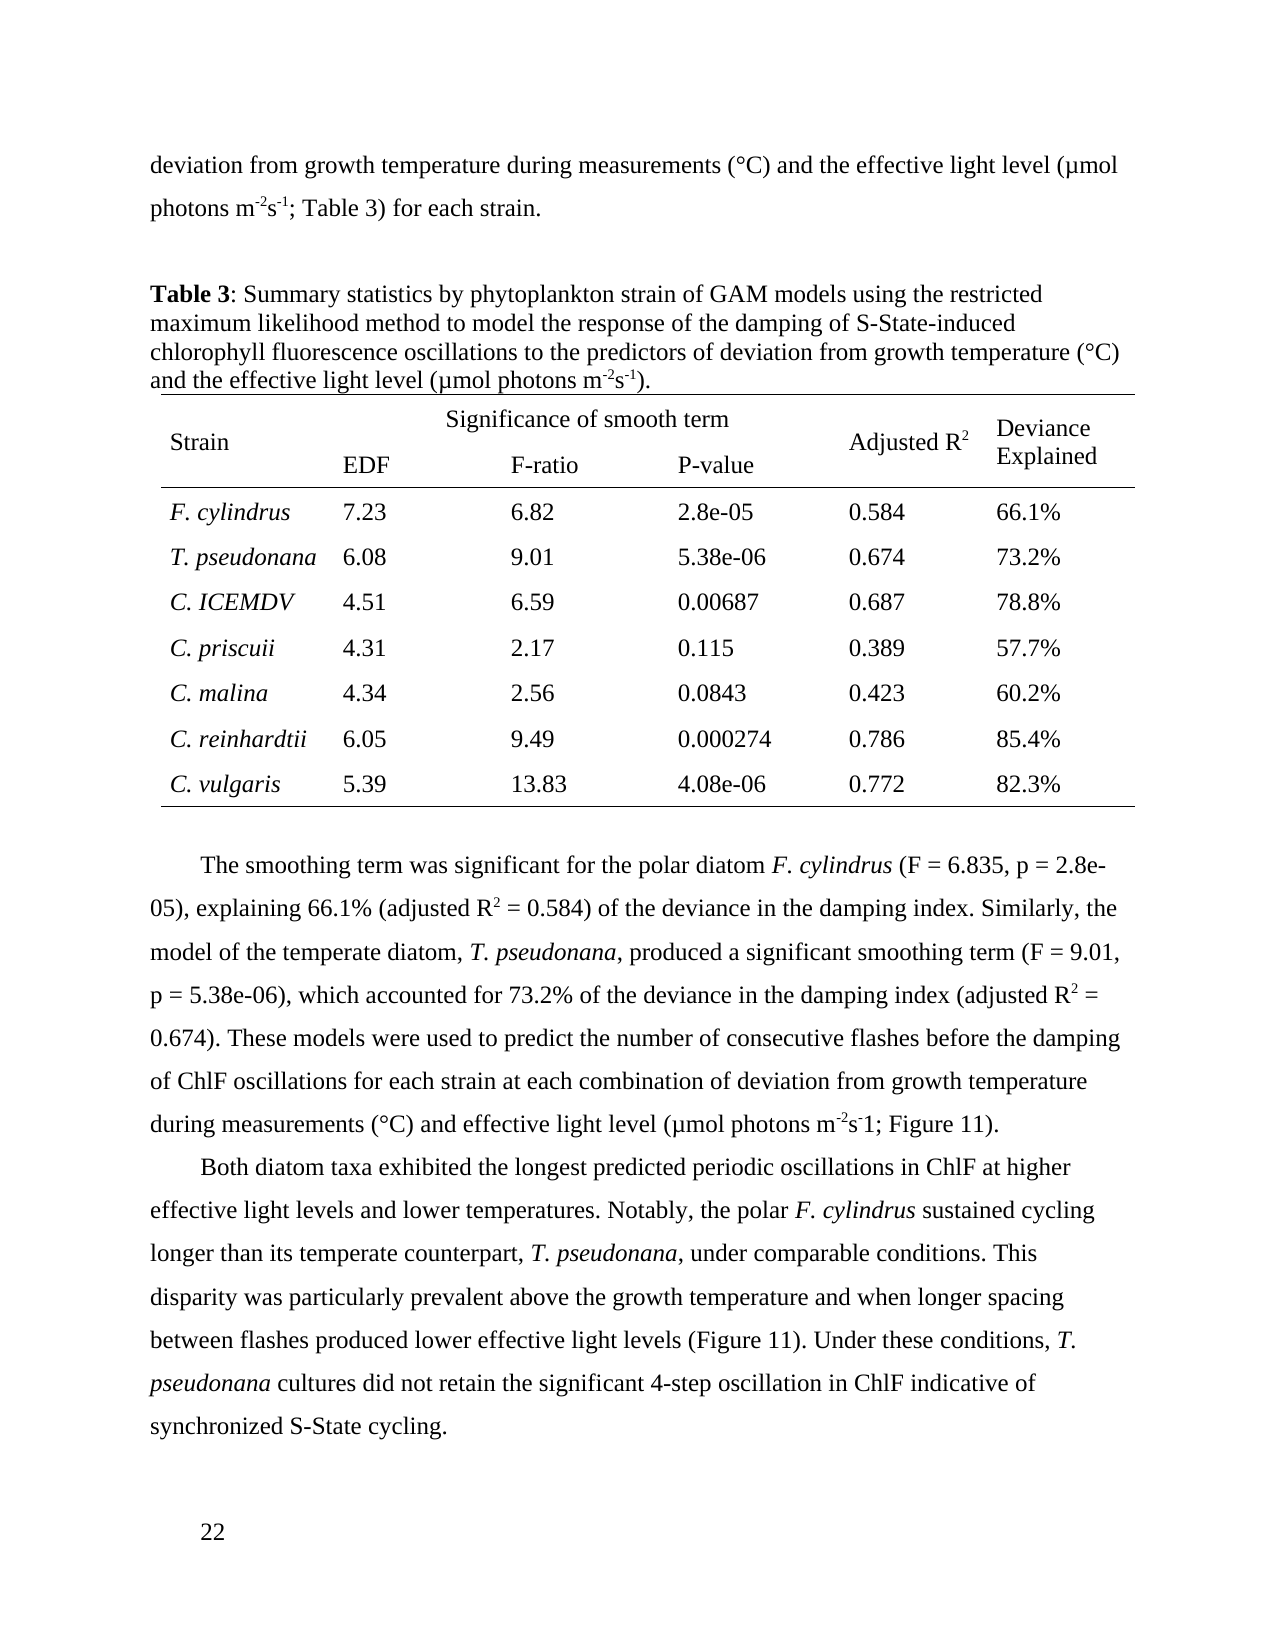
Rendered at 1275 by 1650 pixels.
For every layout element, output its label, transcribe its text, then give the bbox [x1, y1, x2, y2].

table_cell 6.08 [334, 534, 502, 579]
table_cell 0.000274 [669, 715, 840, 761]
table_header Deviance Explained [988, 395, 1135, 487]
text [150, 150, 1125, 222]
table_cell 9.49 [502, 715, 669, 761]
table_cell T. pseudonana [161, 534, 334, 579]
text Both diatom taxa exhibited the longest predicted periodic oscillations in ChlF at higher effective light levels and lower temperatures. Notably, the polar F. cylindrus sustained cycling longer than its temperate counterpart, T. pseudonana, under comparable conditions. This disparity was particularly prevalent above the growth temperature and when longer spacing between flashes produced lower effective light levels (Figure 11). Under these conditions, T. pseudonana cultures did not retain the significant 4-step oscillation in ChlF indicative of synchronized S-State cycling. [150, 1152, 1125, 1440]
table_header Adjusted R2 [840, 395, 988, 487]
table_cell 0.687 [840, 579, 988, 624]
table_cell C. malina [161, 670, 334, 715]
table_cell 82.3% [988, 761, 1135, 806]
table_cell C. reinhardtii [161, 715, 334, 761]
table_cell F-ratio [502, 441, 669, 487]
table_cell C. vulgaris [161, 761, 334, 806]
table_cell 4.08e-06 [669, 761, 840, 806]
table_cell C. ICEMDV [161, 579, 334, 624]
table_cell 5.39 [334, 761, 502, 806]
table_cell 0.423 [840, 670, 988, 715]
text Table 3: Summary statistics by phytoplankton strain of GAM models using the restricted maximum likelihood method to model the response of the damping of S-State-induced chlorophyll fluorescence oscillations to the predictors of deviation from growth temperature (°C) and the effective light level (µmol photons m-2s-1). [150, 279, 1125, 394]
table_cell 4.51 [334, 579, 502, 624]
table_cell 66.1% [988, 488, 1135, 534]
text The smoothing term was significant for the polar diatom F. cylindrus (F = 6.835, p = 2.8e-05), explaining 66.1% (adjusted R2 = 0.584) of the deviance in the damping index. Similarly, the model of the temperate diatom, T. pseudonana, produced a significant smoothing term (F = 9.01, p = 5.38e-06), which accounted for 73.2% of the deviance in the damping index (adjusted R2 = 0.674). These models were used to predict the number of consecutive flashes before the damping of ChlF oscillations for each strain at each combination of deviation from growth temperature during measurements (°C) and effective light level (µmol photons m-2s-1; Figure 11). [150, 850, 1125, 1138]
table_cell 2.56 [502, 670, 669, 715]
table_cell 4.31 [334, 625, 502, 670]
table_cell 6.59 [502, 579, 669, 624]
table_cell 2.8e-05 [669, 488, 840, 534]
table_cell 0.674 [840, 534, 988, 579]
table_cell 60.2% [988, 670, 1135, 715]
table_cell 85.4% [988, 715, 1135, 761]
table_cell 9.01 [502, 534, 669, 579]
table_cell 78.8% [988, 579, 1135, 624]
table_cell 0.0843 [669, 670, 840, 715]
table_cell 0.389 [840, 625, 988, 670]
table_cell 0.584 [840, 488, 988, 534]
table_cell 13.83 [502, 761, 669, 806]
table_cell 4.34 [334, 670, 502, 715]
table_header Significance of smooth term [334, 395, 840, 441]
table_cell EDF [334, 441, 502, 487]
table_cell F. cylindrus [161, 488, 334, 534]
table_cell 6.05 [334, 715, 502, 761]
table_cell 0.115 [669, 625, 840, 670]
table_cell 6.82 [502, 488, 669, 534]
table_cell 73.2% [988, 534, 1135, 579]
table_cell 0.786 [840, 715, 988, 761]
table_cell 5.38e-06 [669, 534, 840, 579]
table_header Strain [161, 395, 334, 487]
table_cell P-value [669, 441, 840, 487]
table_cell 7.23 [334, 488, 502, 534]
table_cell 0.00687 [669, 579, 840, 624]
table_cell 57.7% [988, 625, 1135, 670]
table_cell 2.17 [502, 625, 669, 670]
table_cell 0.772 [840, 761, 988, 806]
table_cell C. priscuii [161, 625, 334, 670]
